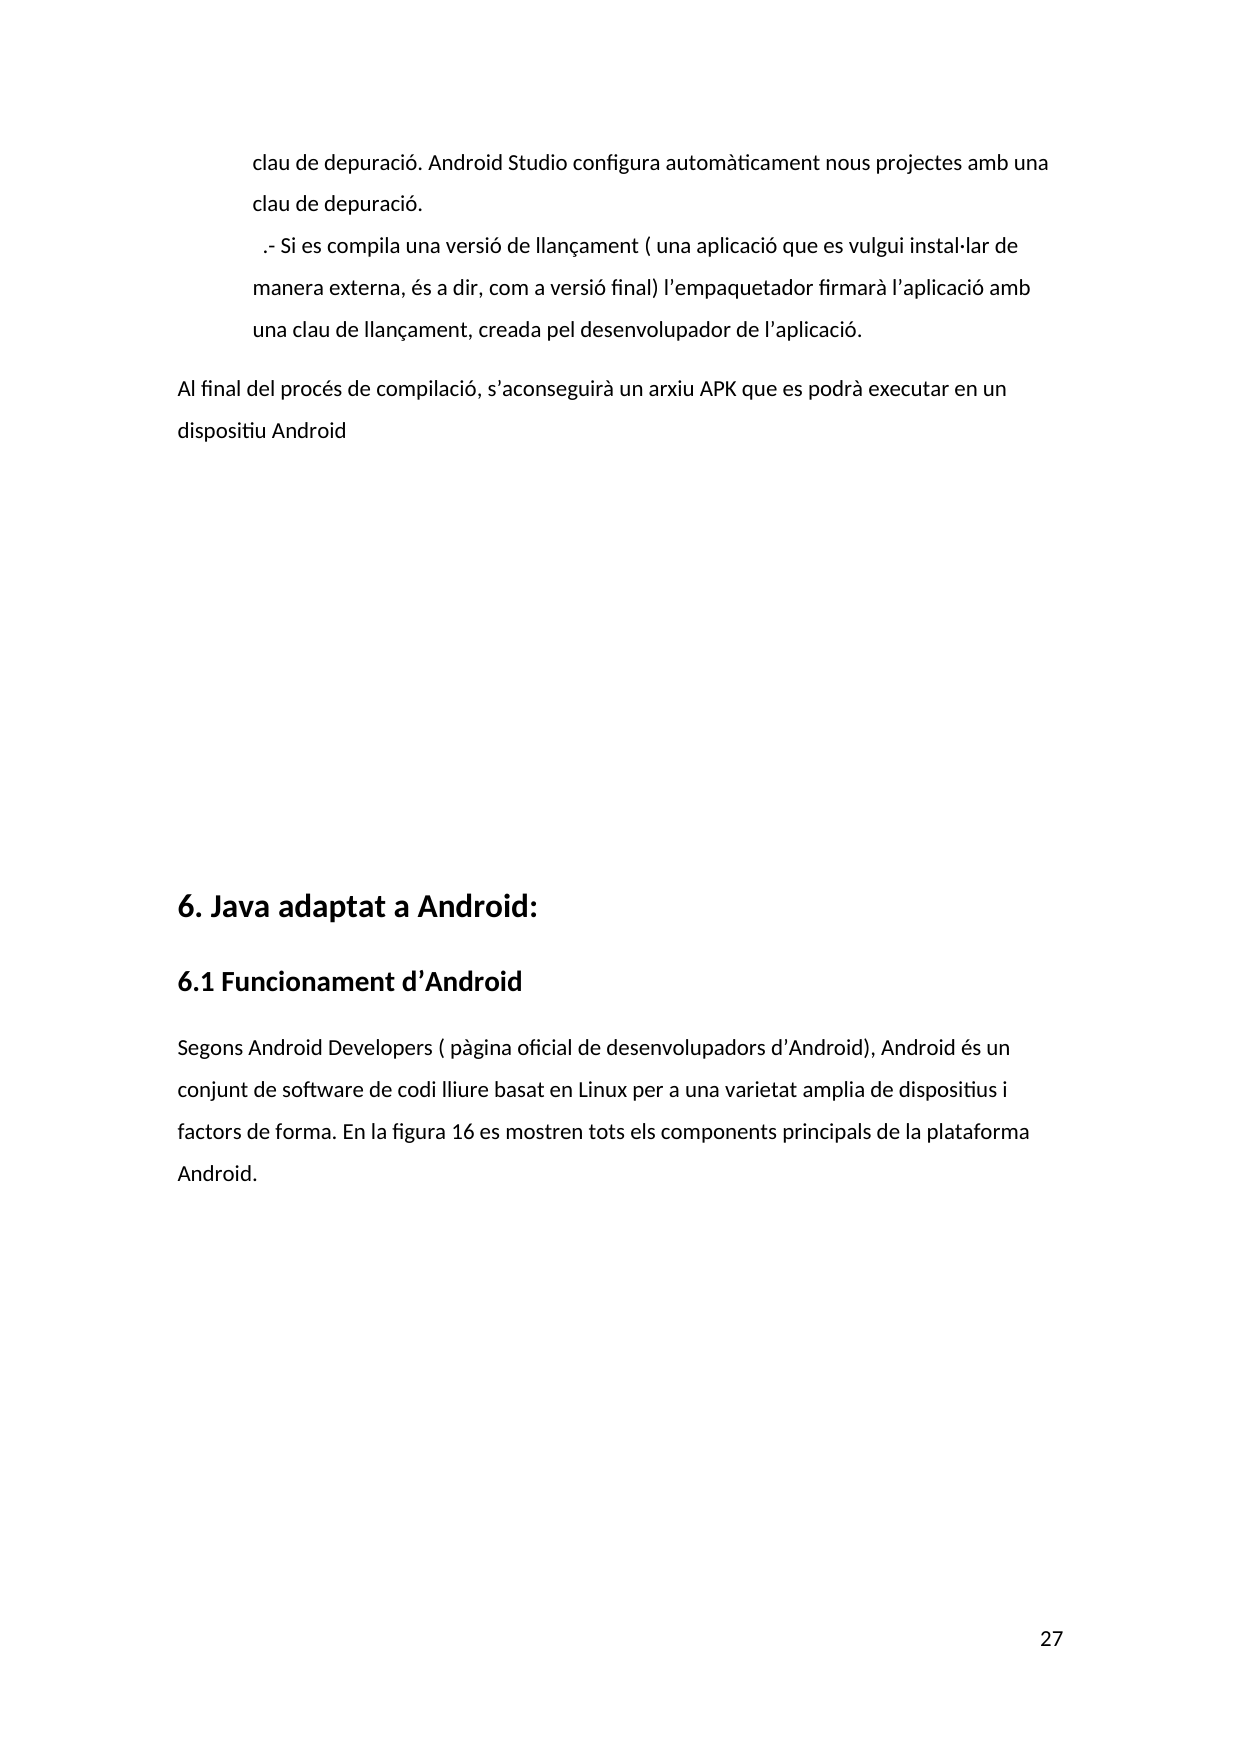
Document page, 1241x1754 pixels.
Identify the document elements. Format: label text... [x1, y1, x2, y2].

text Segons Android Developers ( pàgina oficial de desenvolupadors d’Android), Android és un conjunt de software de codi lliure basat en Linux per a una varietat amplia de dispositius i factors de forma. En la figura 16 es mostren tots els components principals de la plataforma Android. [177, 1033, 1063, 1187]
list .- Si es compila una versió de llançament ( una aplicació que es vulgui instal·lar de manera externa, és a dir, com a versió final) l’empaquetador firmarà l’aplicació amb una clau de llançament, creada pel desenvolupador de l’aplicació. [252, 232, 1063, 343]
text 6. Java adaptat a Android: [177, 885, 1063, 926]
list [252, 148, 1063, 218]
text 6.1 Funcionament d’Android [177, 963, 1063, 999]
text Al final del procés de compilació, s’aconseguirà un arxiu APK que es podrà executar en un dispositiu Android [177, 374, 1063, 444]
